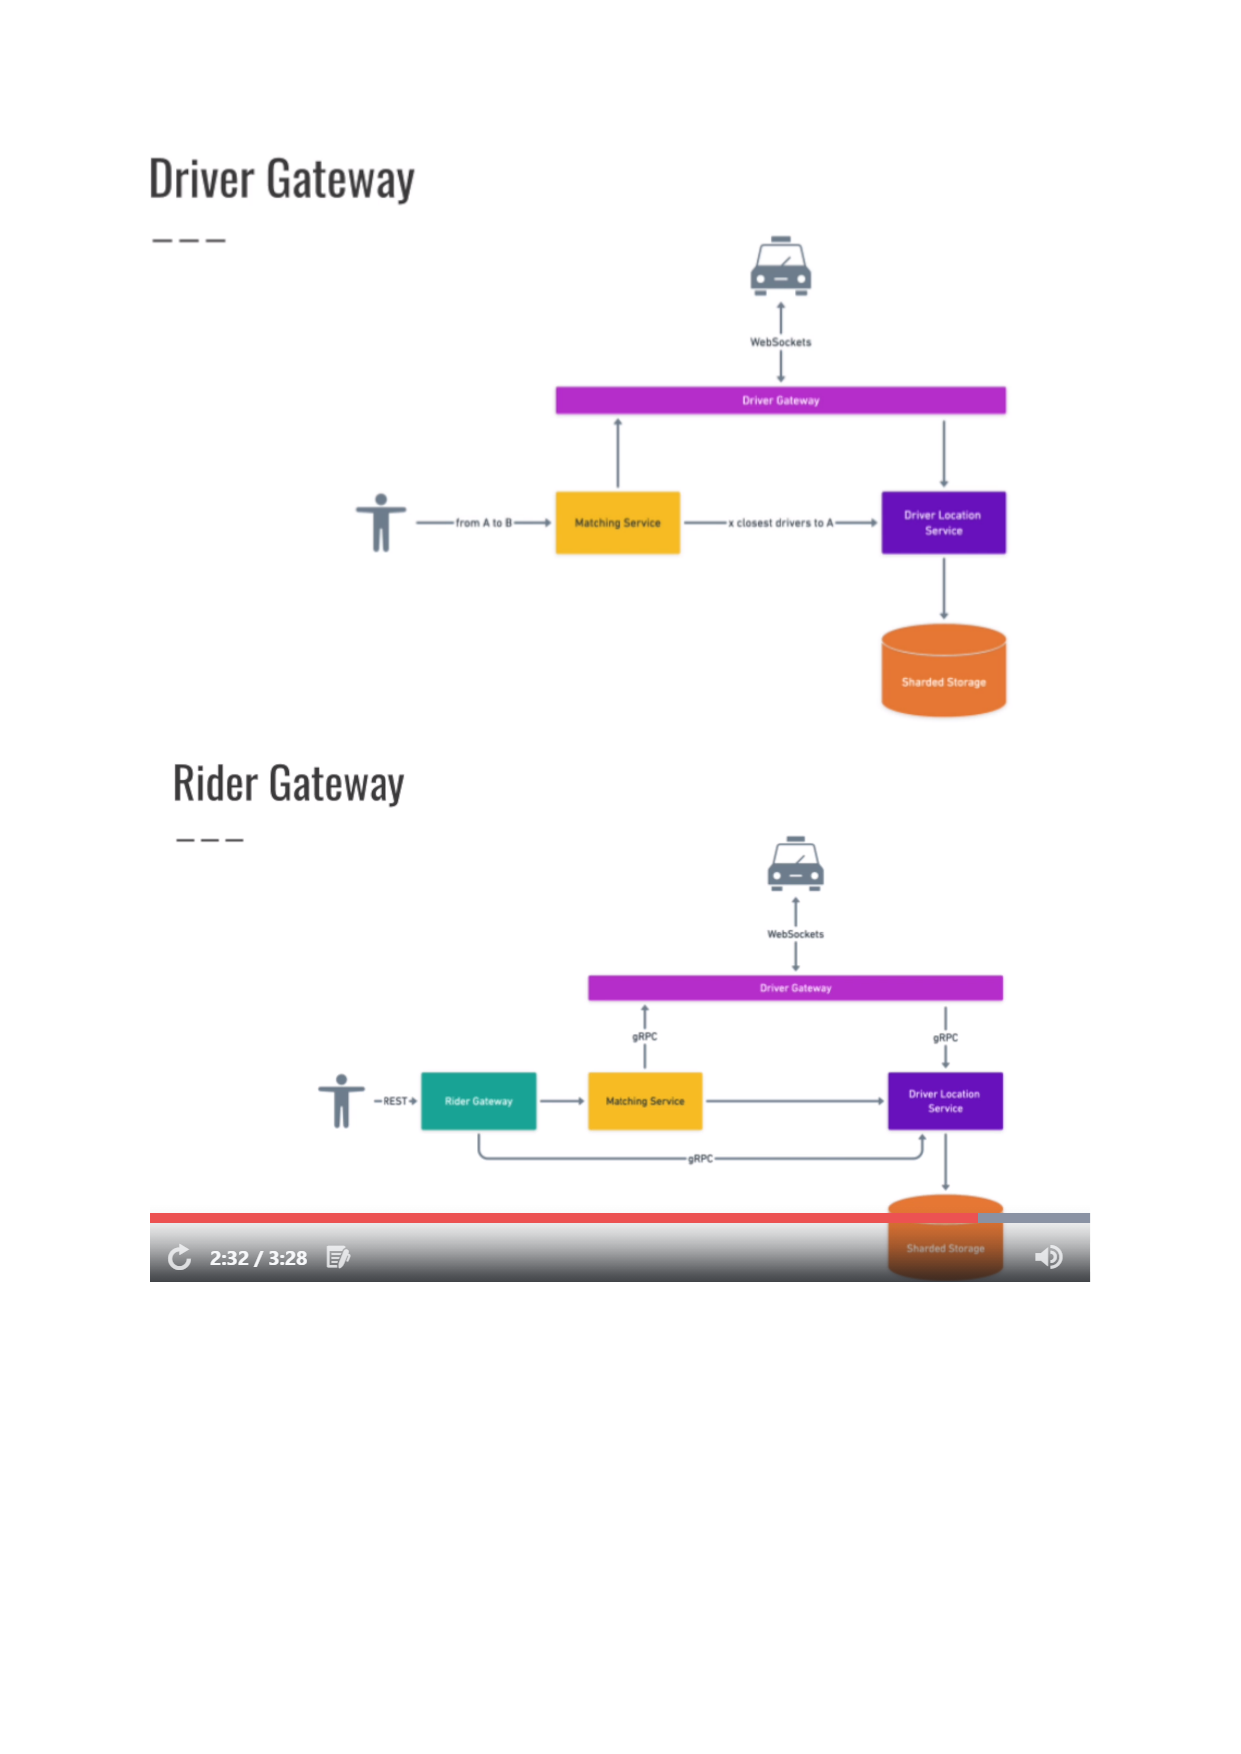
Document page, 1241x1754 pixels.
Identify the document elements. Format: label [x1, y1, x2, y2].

picture [150, 150, 1091, 726]
picture [150, 745, 1091, 1282]
